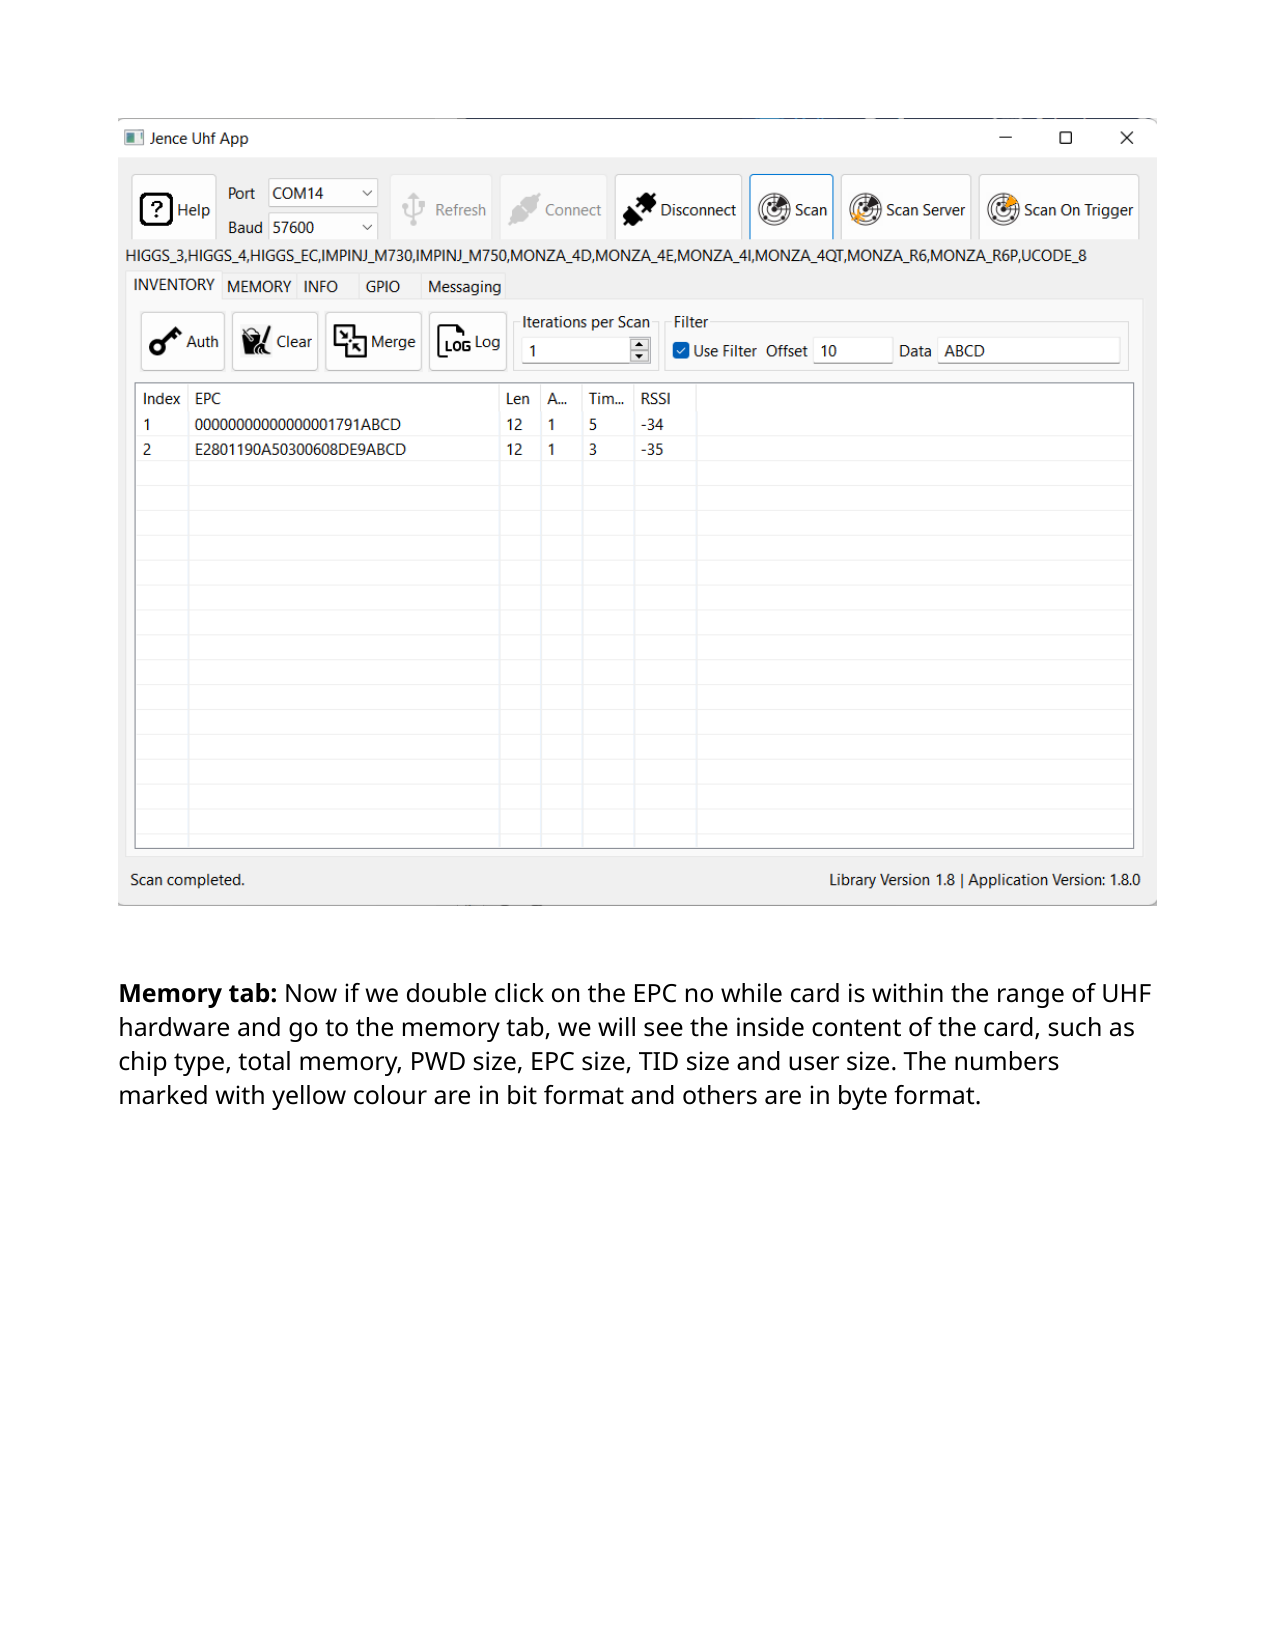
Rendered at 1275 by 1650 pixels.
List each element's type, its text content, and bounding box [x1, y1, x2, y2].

text Memory tab: Now if we double click on the EPC no while card is within the range of UHF hardware and go to the memory tab, we will see the inside content of the card, such as chip type, total memory, PWD size, EPC size, TID size and user size. The numbers marked with yellow colour are in bit format and others are in byte format. [118, 975, 1157, 1111]
picture [118, 118, 1157, 907]
